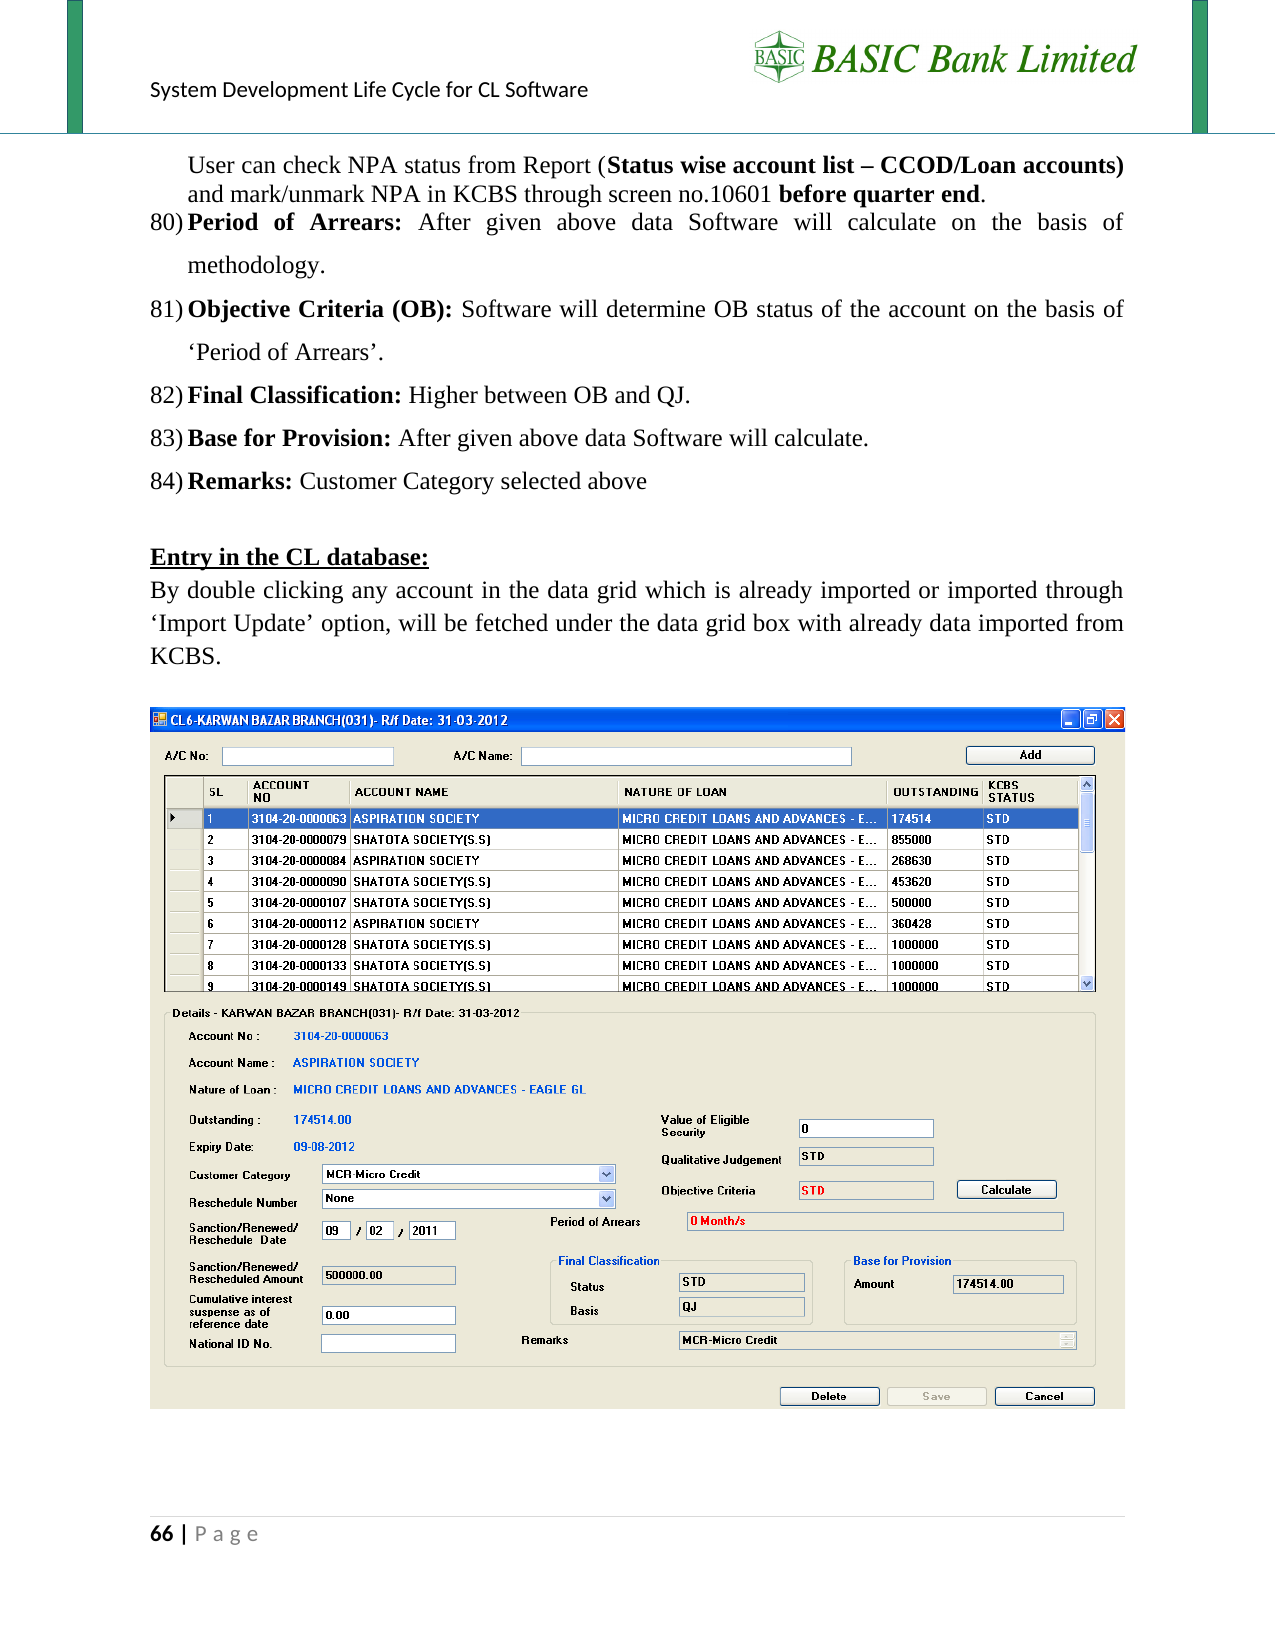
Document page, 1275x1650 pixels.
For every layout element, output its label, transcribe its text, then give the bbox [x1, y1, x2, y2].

text Entry in the CL database: [150, 542, 1125, 571]
list Period of Arrears: After given above data Software will calculate on the basis of methodology. [150, 207, 1125, 279]
text By double clicking any account in the data grid which is already imported or imported through ‘Import Update’ option, will be fetched under the data grid box with already data imported from KCBS. [150, 575, 1125, 670]
list Final Classification: Higher between OB and QJ. [150, 380, 1125, 409]
list Objective Criteria (OB): Software will determine OB status of the account on the basis of ‘Period of Arrears’. [150, 294, 1125, 366]
list Base for Provision: After given above data Software will calculate. [150, 423, 1125, 452]
picture [150, 707, 1125, 1409]
list Remarks: Customer Category selected above [150, 466, 1125, 495]
picture [749, 29, 1140, 84]
text User can check NPA status from Report (Status wise account list – CCOD/Loan accounts) and mark/unmark NPA in KCBS through screen no.10601 before quarter end. [187, 150, 1125, 207]
